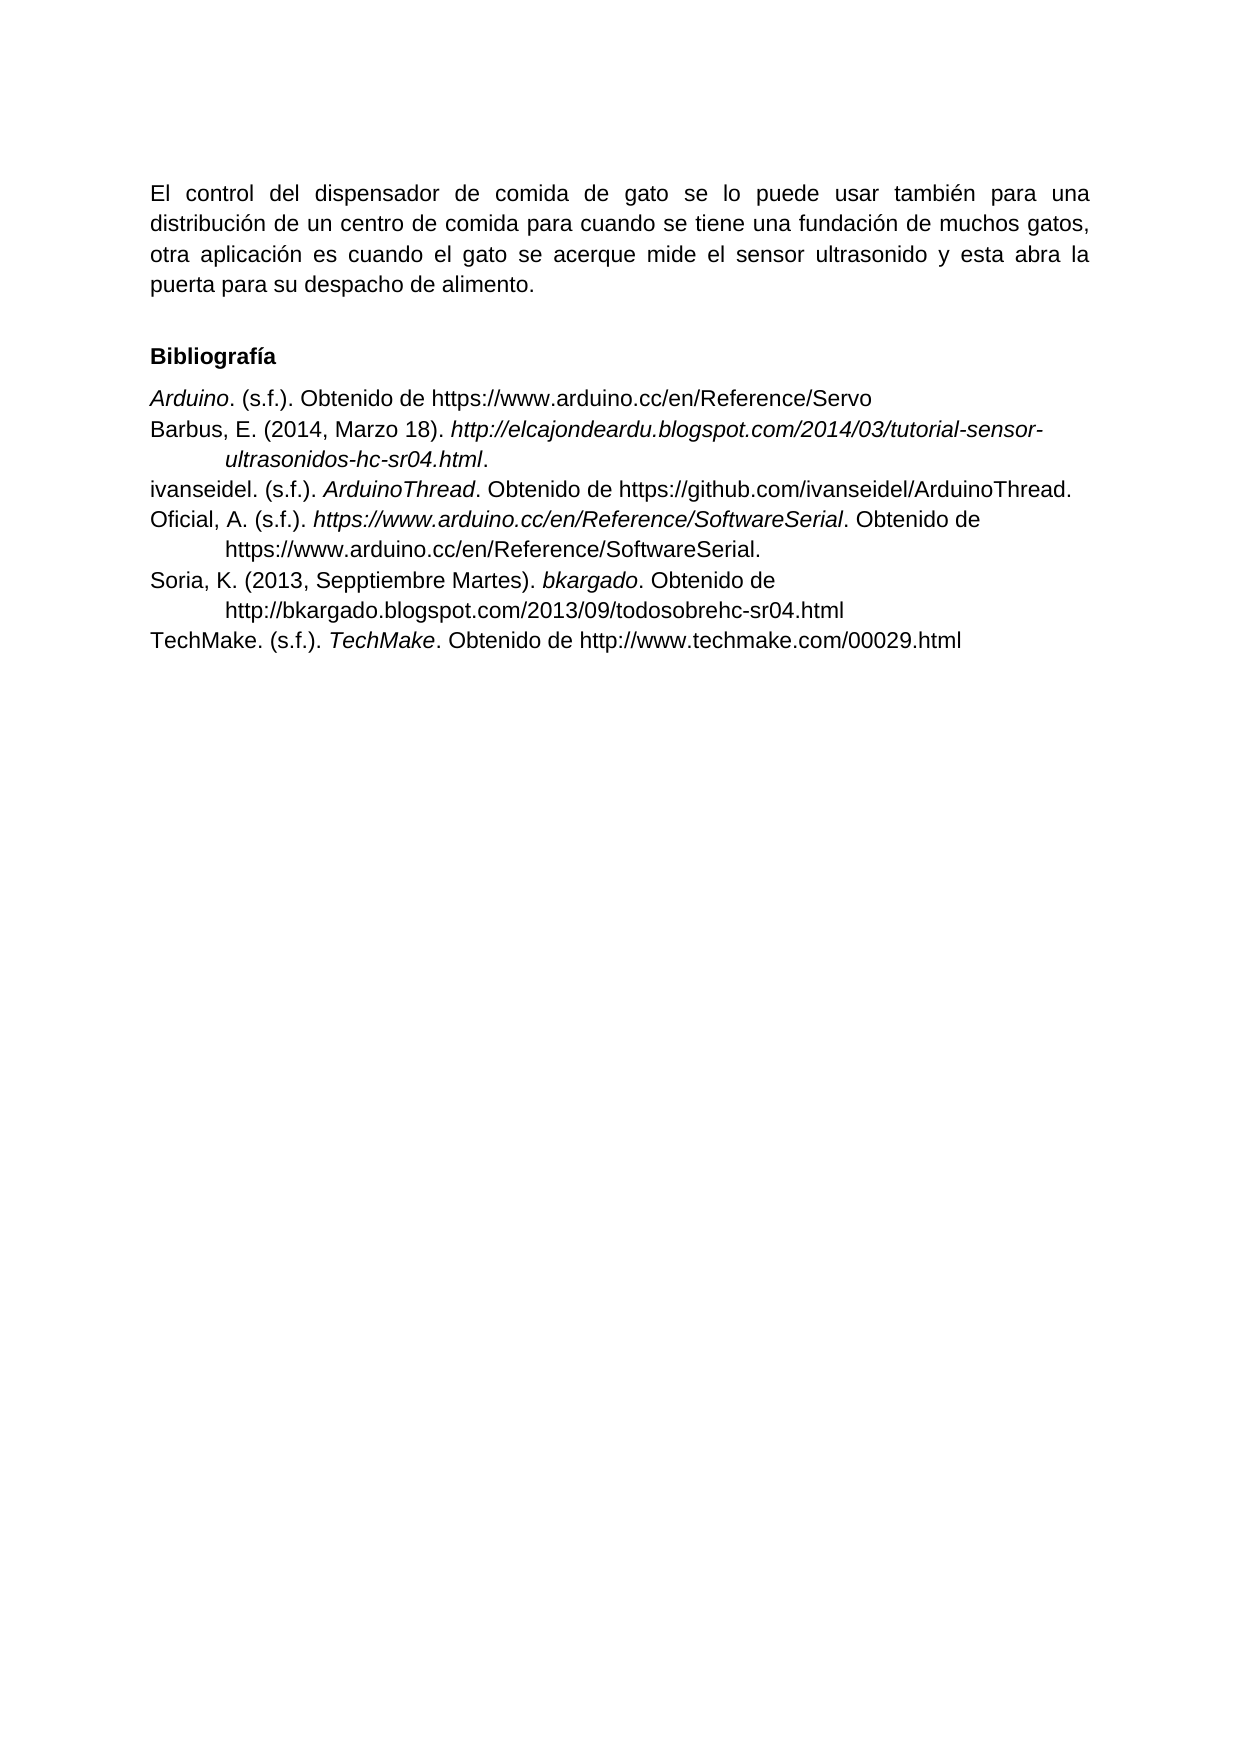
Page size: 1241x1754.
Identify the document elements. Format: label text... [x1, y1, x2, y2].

text El control del dispensador de comida de gato se lo puede usar también para una distribución de un centro de comida para cuando se tiene una fundación de muchos gatos, otra aplicación es cuando el gato se acerque mide el sensor ultrasonido y esta abra la puerta para su despacho de alimento. [150, 180, 1090, 297]
